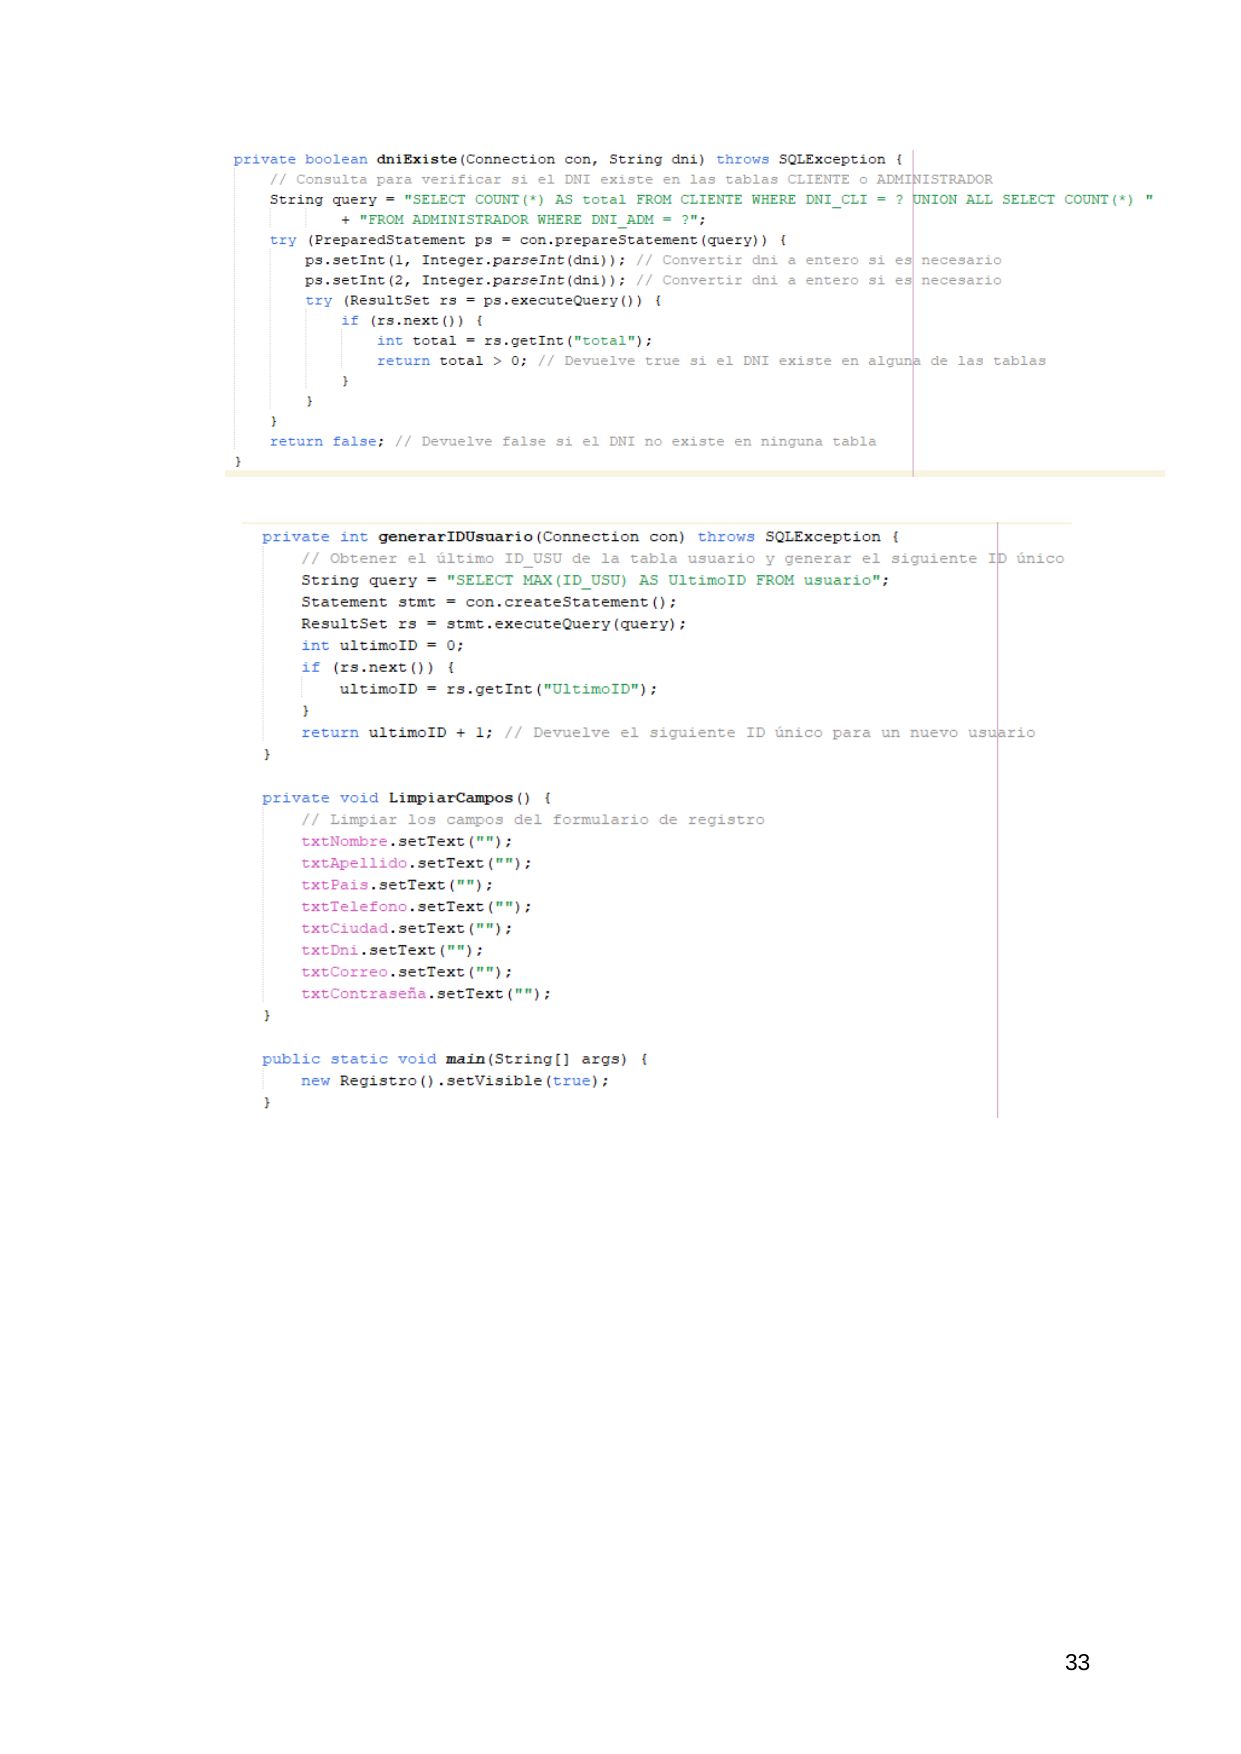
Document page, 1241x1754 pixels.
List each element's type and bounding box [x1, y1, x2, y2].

picture [225, 150, 1166, 477]
picture [242, 522, 1072, 1118]
